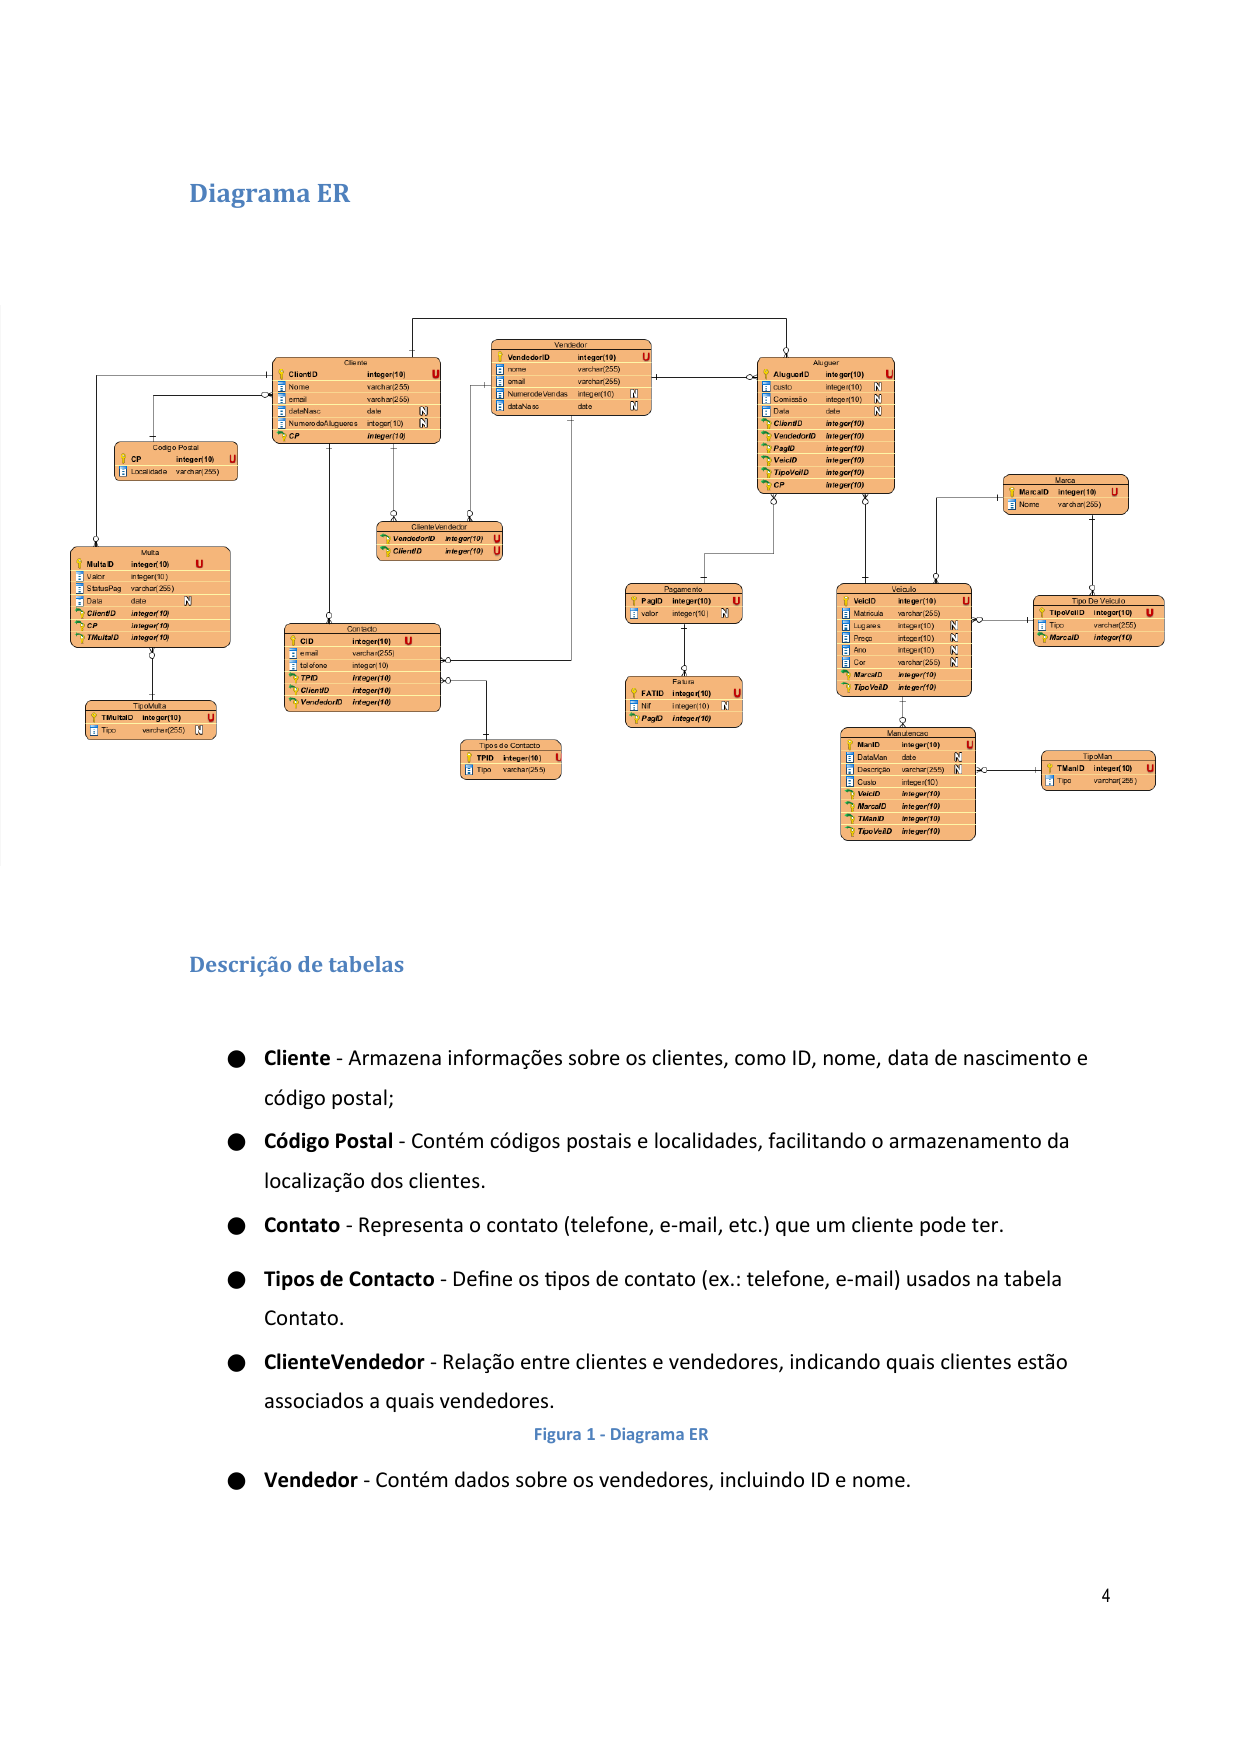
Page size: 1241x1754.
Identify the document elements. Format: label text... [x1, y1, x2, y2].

subtitle Descrição de tabelas [189, 866, 1110, 977]
list Código Postal - Contém códigos postais e localidades, facilitando o armazenamento da localização dos clientes. [226, 1115, 1110, 1194]
list ClienteVendedor - Relação entre clientes e vendedores, indicando quais clientes estão associados a quais vendedores. [226, 1335, 1110, 1414]
subtitle Diagrama ER [189, 177, 1110, 209]
list Tipos de Contacto - Define os tipos de contato (ex.: telefone, e-mail) usados na tabela Contato. [226, 1252, 1110, 1331]
list Contato - Representa o contato (telefone, e-mail, etc.) que um cliente pode ter. [226, 1198, 1110, 1245]
list Cliente - Armazena informações sobre os clientes, como ID, nome, data de nascimento e código postal; [226, 1031, 1110, 1111]
list Vendedor - Contém dados sobre os vendedores, incluindo ID e nome. [226, 1446, 1110, 1501]
picture [0, 305, 1241, 866]
